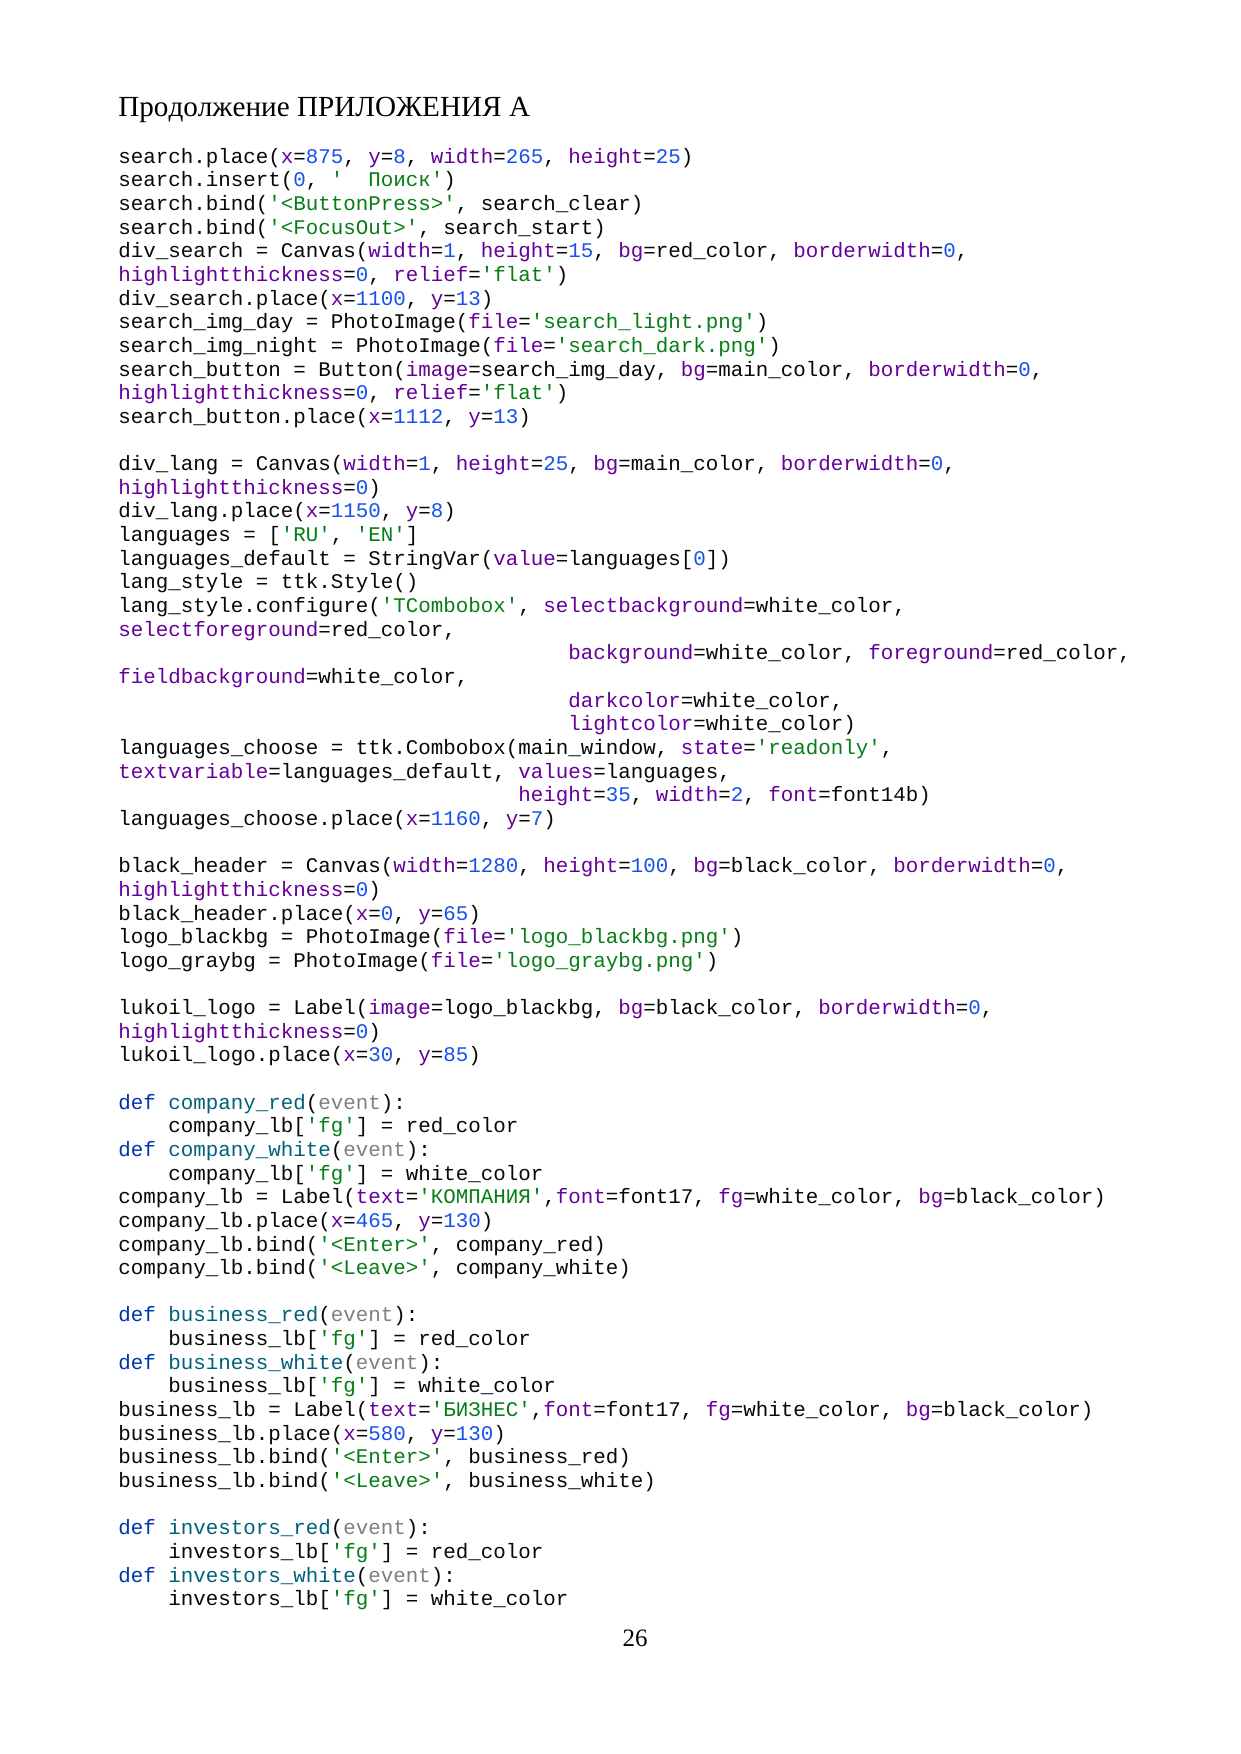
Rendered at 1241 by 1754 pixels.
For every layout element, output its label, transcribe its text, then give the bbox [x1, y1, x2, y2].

text Продолжение ПРИЛОЖЕНИЯ А [118, 89, 1152, 122]
text search.bind('<ButtonPress>', search_clear) search.bind('<FocusOut>', search_start) div_search = Canvas(width=1, height=15, bg=red_color, borderwidth=0, highlightthickness=0, relief='flat') div_search.place(x=1100, y=13) search_img_day = PhotoImage(file='search_light.png') search_img_night = PhotoImage(file='search_dark.png') search_button = Button(image=search_img_day, bg=main_color, borderwidth=0, highlightthickness=0, relief='flat') search_button.place(x=1112, y=13) div_lang = Canvas(width=1, height=25, bg=main_color, borderwidth=0, highlightthickness=0) div_lang.place(x=1150, y=8) languages = ['RU', 'EN'] languages_default = StringVar(value=languages[0]) lang_style = ttk.Style() lang_style.configure('TCombobox', selectbackground=white_color, selectforeground=red_color, background=white_color, foreground=red_color, fieldbackground=white_color, darkcolor=white_color, lightcolor=white_color) languages_choose = ttk.Combobox(main_window, state='readonly', textvariable=languages_default, values=languages, height=35, width=2, font=font14b) languages_choose.place(x=1160, y=7) black_header = Canvas(width=1280, height=100, bg=black_color, borderwidth=0, highlightthickness=0) black_header.place(x=0, y=65) logo_blackbg = PhotoImage(file='logo_blackbg.png') logo_graybg = PhotoImage(file='logo_graybg.png') lukoil_logo = Label(image=logo_blackbg, bg=black_color, borderwidth=0, highlightthickness=0) lukoil_logo.place(x=30, y=85) def company_red(event): company_lb['fg'] = red_color def company_white(event): company_lb['fg'] = white_color company_lb = Label(text='КОМПАНИЯ',font=font17, fg=white_color, bg=black_color) company_lb.place(x=465, y=130) company_lb.bind('<Enter>', company_red) company_lb.bind('<Leave>', company_white) def business_red(event): business_lb['fg'] = red_color def business_white(event): business_lb['fg'] = white_color business_lb = Label(text='БИЗНЕС',font=font17, fg=white_color, bg=black_color) business_lb.place(x=580, y=130) business_lb.bind('<Enter>', business_red) business_lb.bind('<Leave>', business_white) def investors_red(event): investors_lb['fg'] = red_color def investors_white(event): investors_lb['fg'] = white_color [118, 193, 1152, 1612]
text search.place(x=875, y=8, width=265, height=25) search.insert(0, ' Поиск') [118, 122, 1152, 193]
